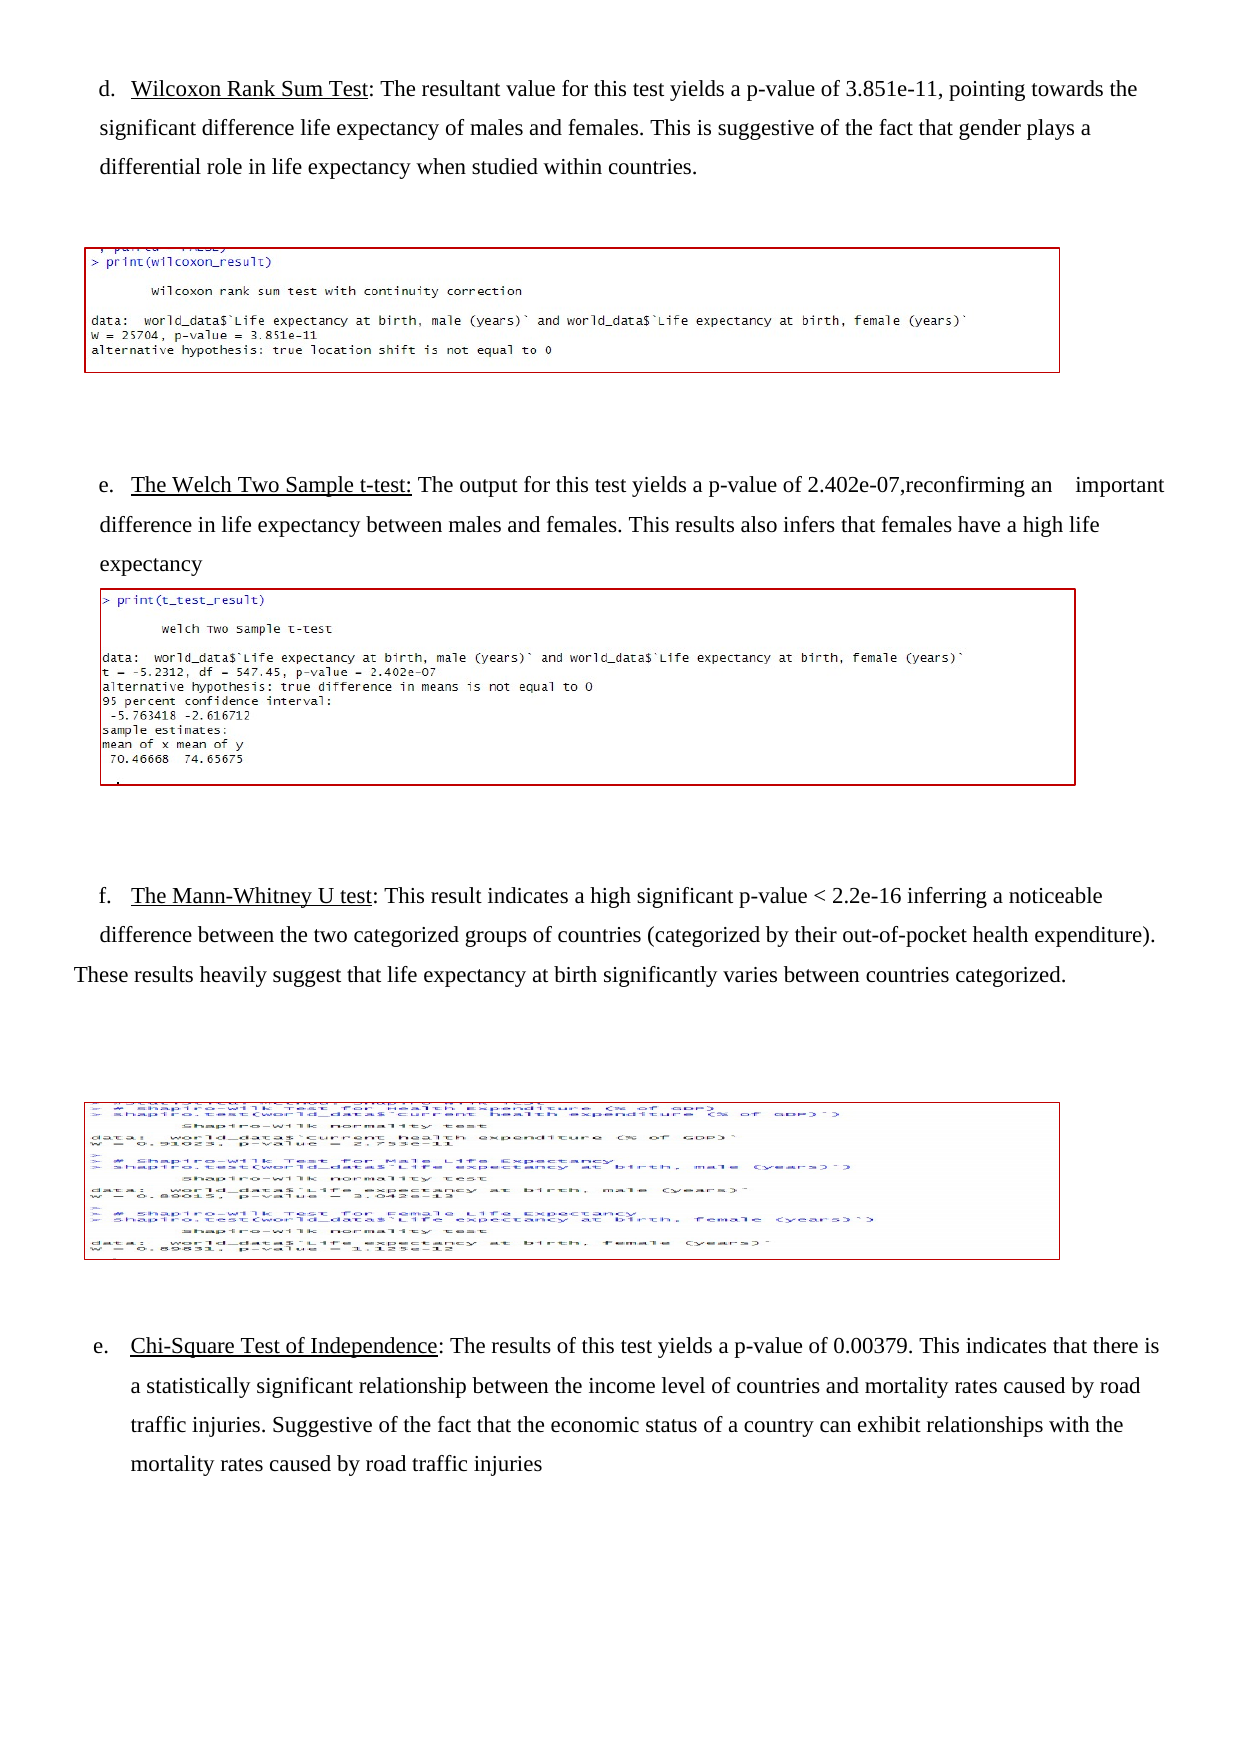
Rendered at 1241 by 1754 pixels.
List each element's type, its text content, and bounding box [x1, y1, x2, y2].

list The Welch Two Sample t-test: The output for this test yields a p-value of 2.402e-07,reconfirming an important difference in life expectancy between males and females. This results also infers that females have a high life expectancy [98, 472, 1165, 576]
list Wilcoxon Rank Sum Test: The resultant value for this test yields a p-value of 3.851e-11, pointing towards the significant difference life expectancy of males and females. This is suggestive of the fact that gender plays a differential role in life expectancy when studied within countries. [98, 75, 1165, 180]
text These results heavily suggest that life expectancy at birth significantly varies between countries categorized. [73, 961, 1165, 987]
picture [86, 249, 1059, 372]
picture [85, 1103, 1059, 1259]
picture [101, 590, 1074, 784]
list Chi-Square Test of Independence: The results of this test yields a p-value of 0.00379. This indicates that there is a statistically significant relationship between the income level of countries and mortality rates caused by road traffic injuries. Suggestive of the fact that the economic status of a country can exhibit relationships with the mortality rates caused by road traffic injuries [93, 1333, 1165, 1476]
list The Mann-Whitney U test: This result indicates a high significant p-value < 2.2e-16 inferring a noticeable difference between the two categorized groups of countries (categorized by their out-of-pocket health expenditure). [98, 882, 1165, 948]
